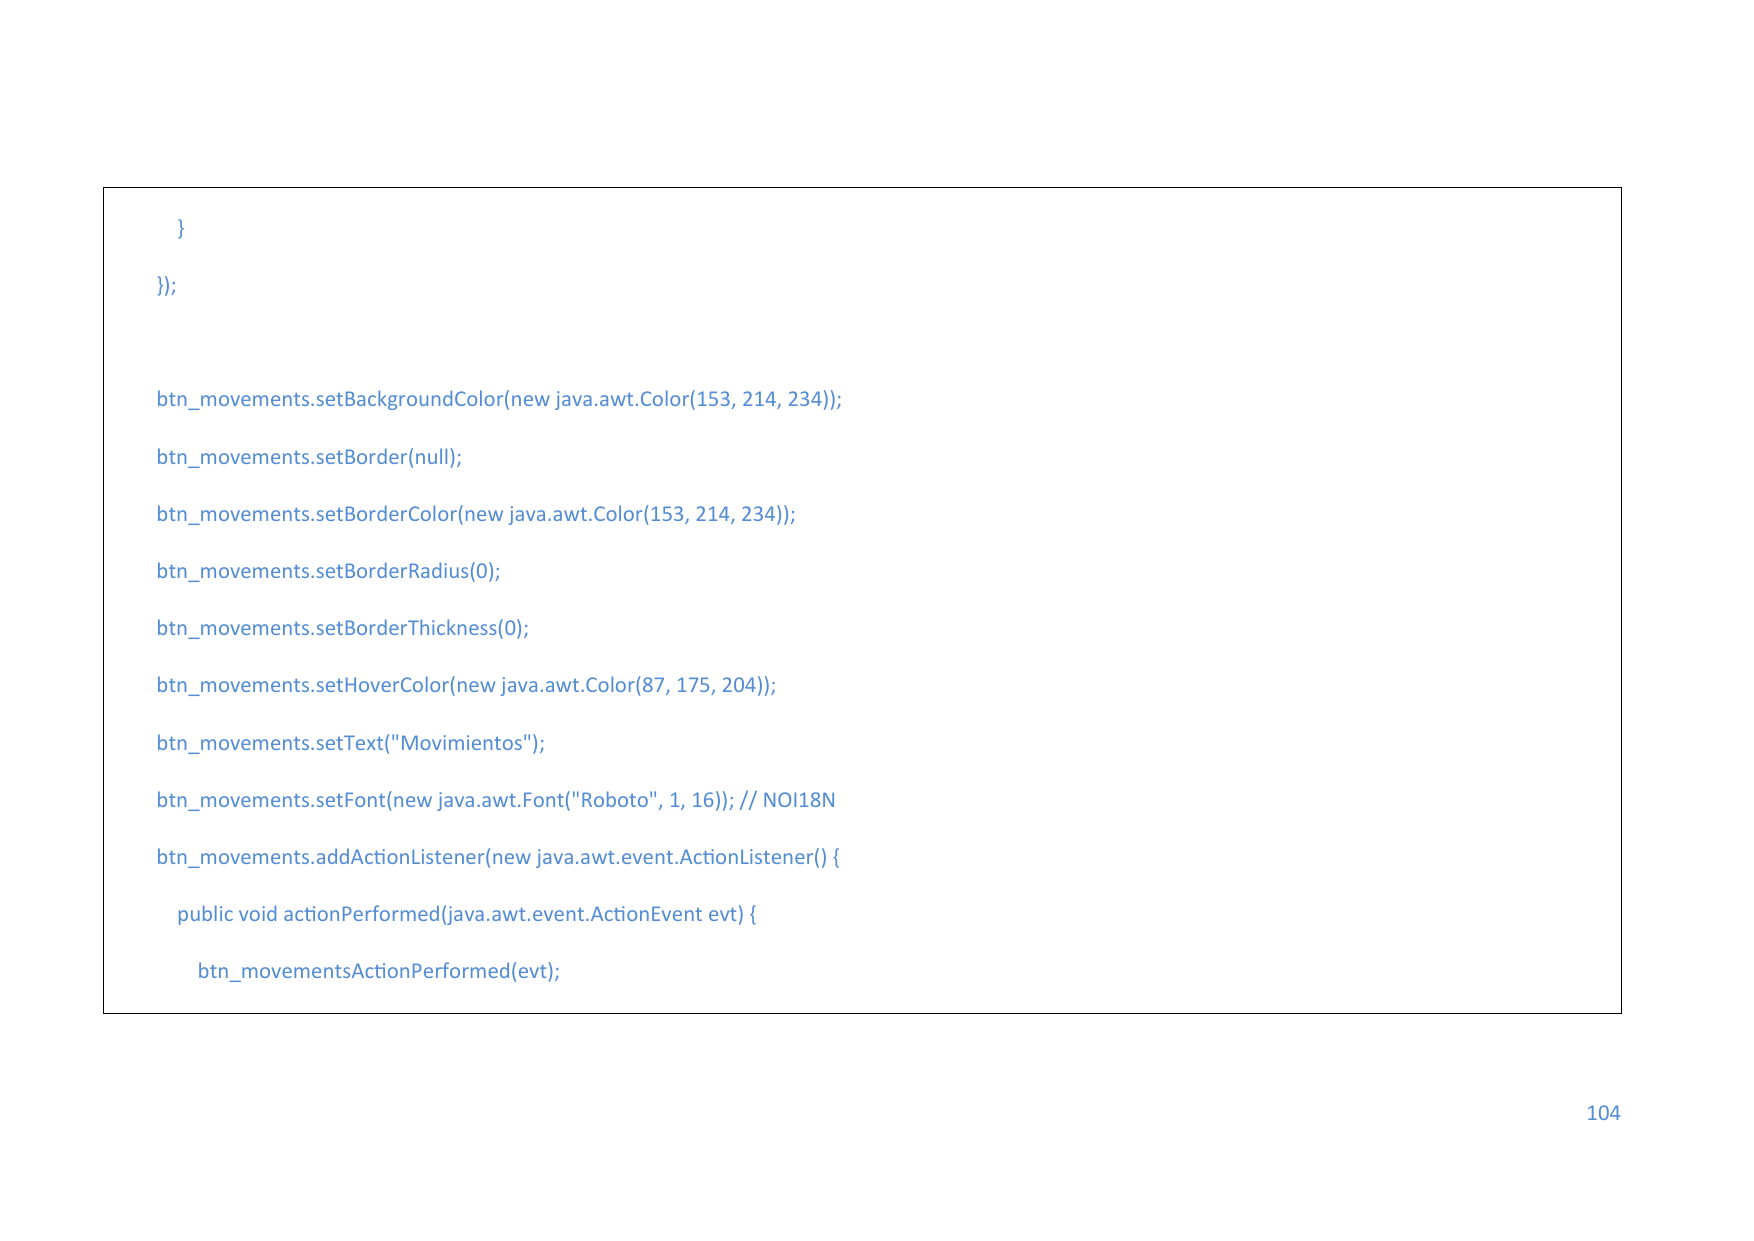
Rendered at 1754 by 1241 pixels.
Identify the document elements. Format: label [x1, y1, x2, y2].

table_header [104, 188, 1621, 1013]
